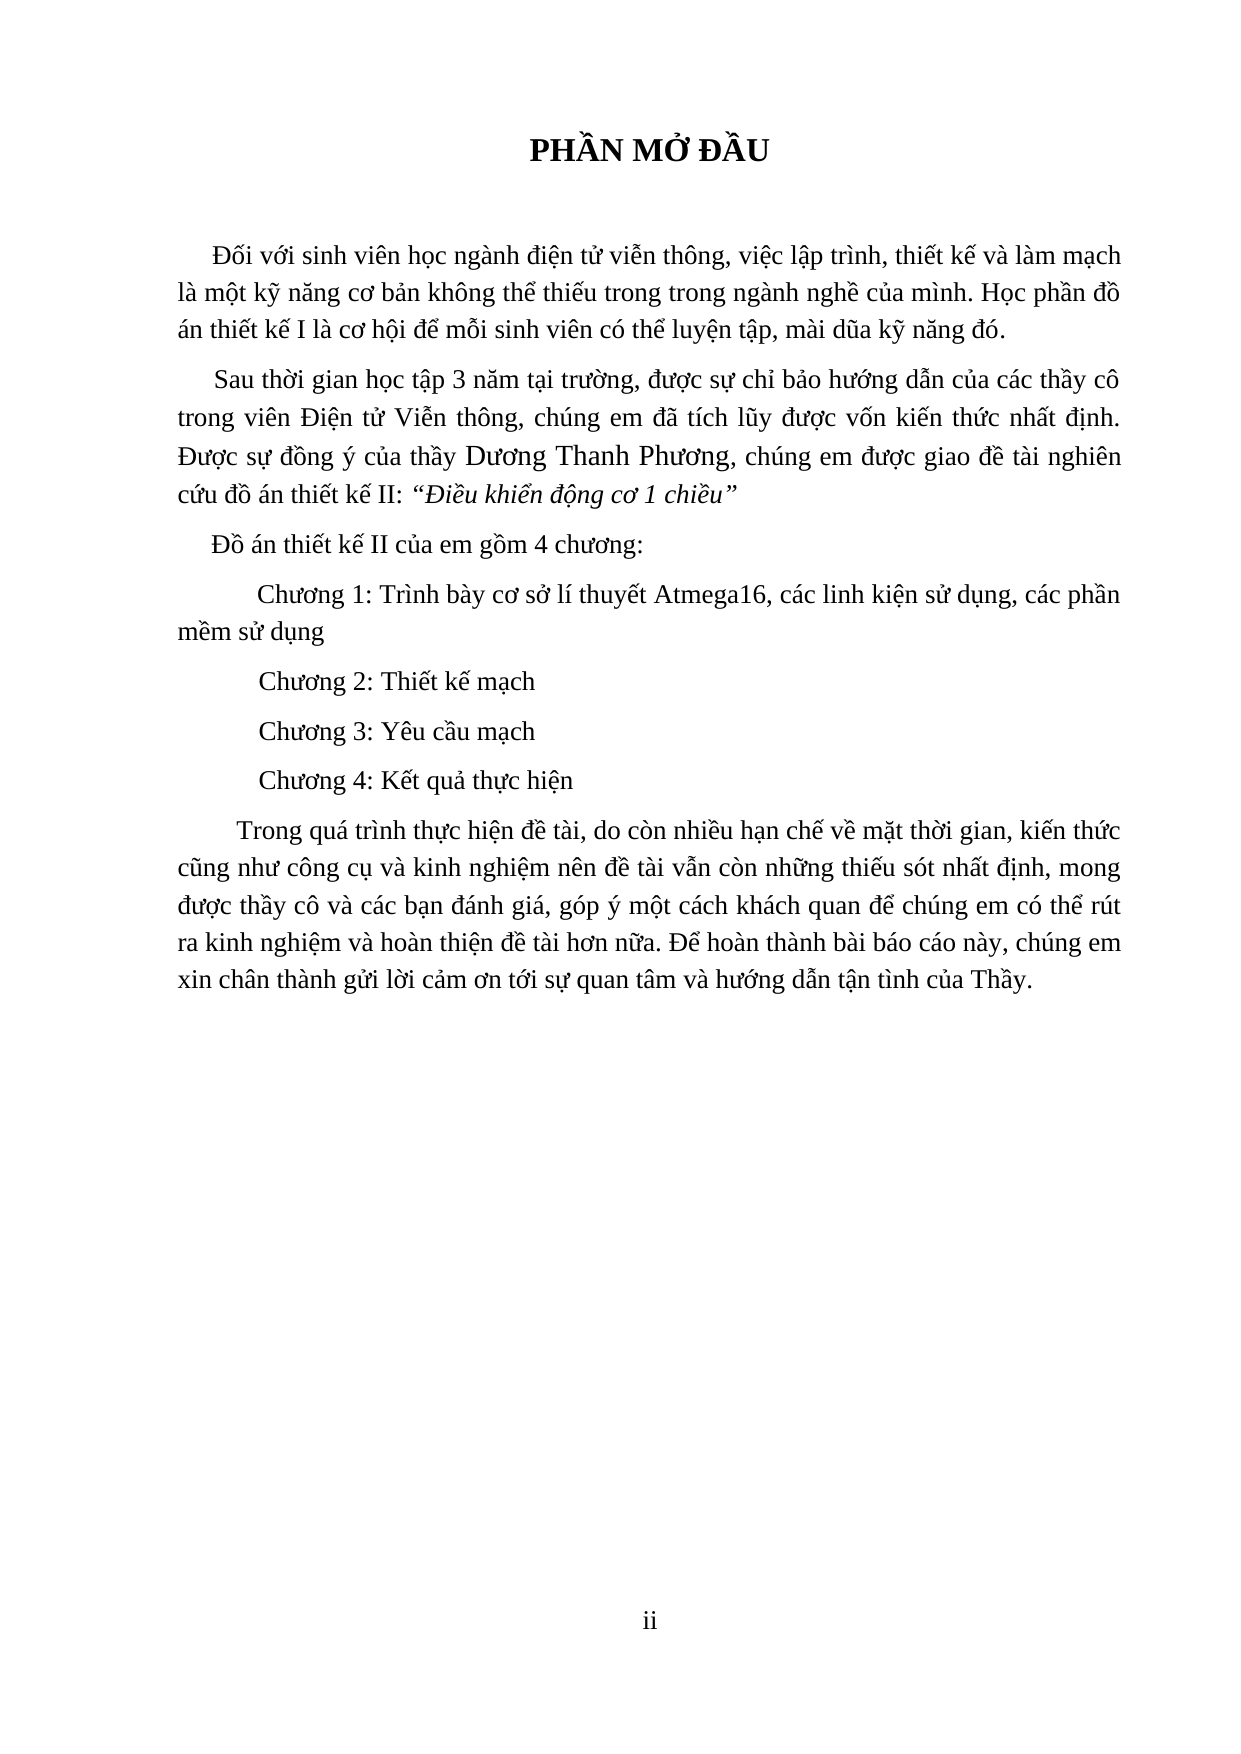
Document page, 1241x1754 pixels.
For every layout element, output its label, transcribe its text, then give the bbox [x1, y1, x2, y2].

text Trong quá trình thực hiện đề tài, do còn nhiều hạn chế về mặt thời gian, kiến thức cũng như công cụ và kinh nghiệm nên đề tài vẫn còn những thiếu sót nhất định, mong được thầy cô và các bạn đánh giá, góp ý một cách khách quan để chúng em có thể rút ra kinh nghiệm và hoàn thiện đề tài hơn nữa. Để hoàn thành bài báo cáo này, chúng em xin chân thành gửi lời cảm ơn tới sự quan tâm và hướng dẫn tận tình của Thầy. [177, 814, 1122, 994]
text Chương 2: Thiết kế mạch [177, 665, 1122, 696]
text Sau thời gian học tập 3 năm tại trường, được sự chỉ bảo hướng dẫn của các thầy cô trong viên Điện tử Viễn thông, chúng em đã tích lũy được vốn kiến thức nhất định. Được sự đồng ý của thầy Dương Thanh Phương, chúng em được giao đề tài nghiên cứu đồ án thiết kế II: “Điều khiển động cơ 1 chiều” [177, 363, 1122, 509]
text Chương 3: Yêu cầu mạch [177, 715, 1122, 746]
text Đồ án thiết kế II của em gồm 4 chương: [177, 528, 1122, 559]
text Đối với sinh viên học ngành điện tử viễn thông, việc lập trình, thiết kế và làm mạch là một kỹ năng cơ bản không thể thiếu trong trong ngành nghề của mình. Học phần đồ án thiết kế I là cơ hội để mỗi sinh viên có thể luyện tập, mài dũa kỹ năng đó. [177, 239, 1122, 345]
text Chương 4: Kết quả thực hiện [177, 764, 1122, 796]
subtitle PHẦN MỞ ĐẦU [177, 131, 1122, 169]
text Chương 1: Trình bày cơ sở lí thuyết Atmega16, các linh kiện sử dụng, các phần mềm sử dụng [177, 578, 1122, 646]
